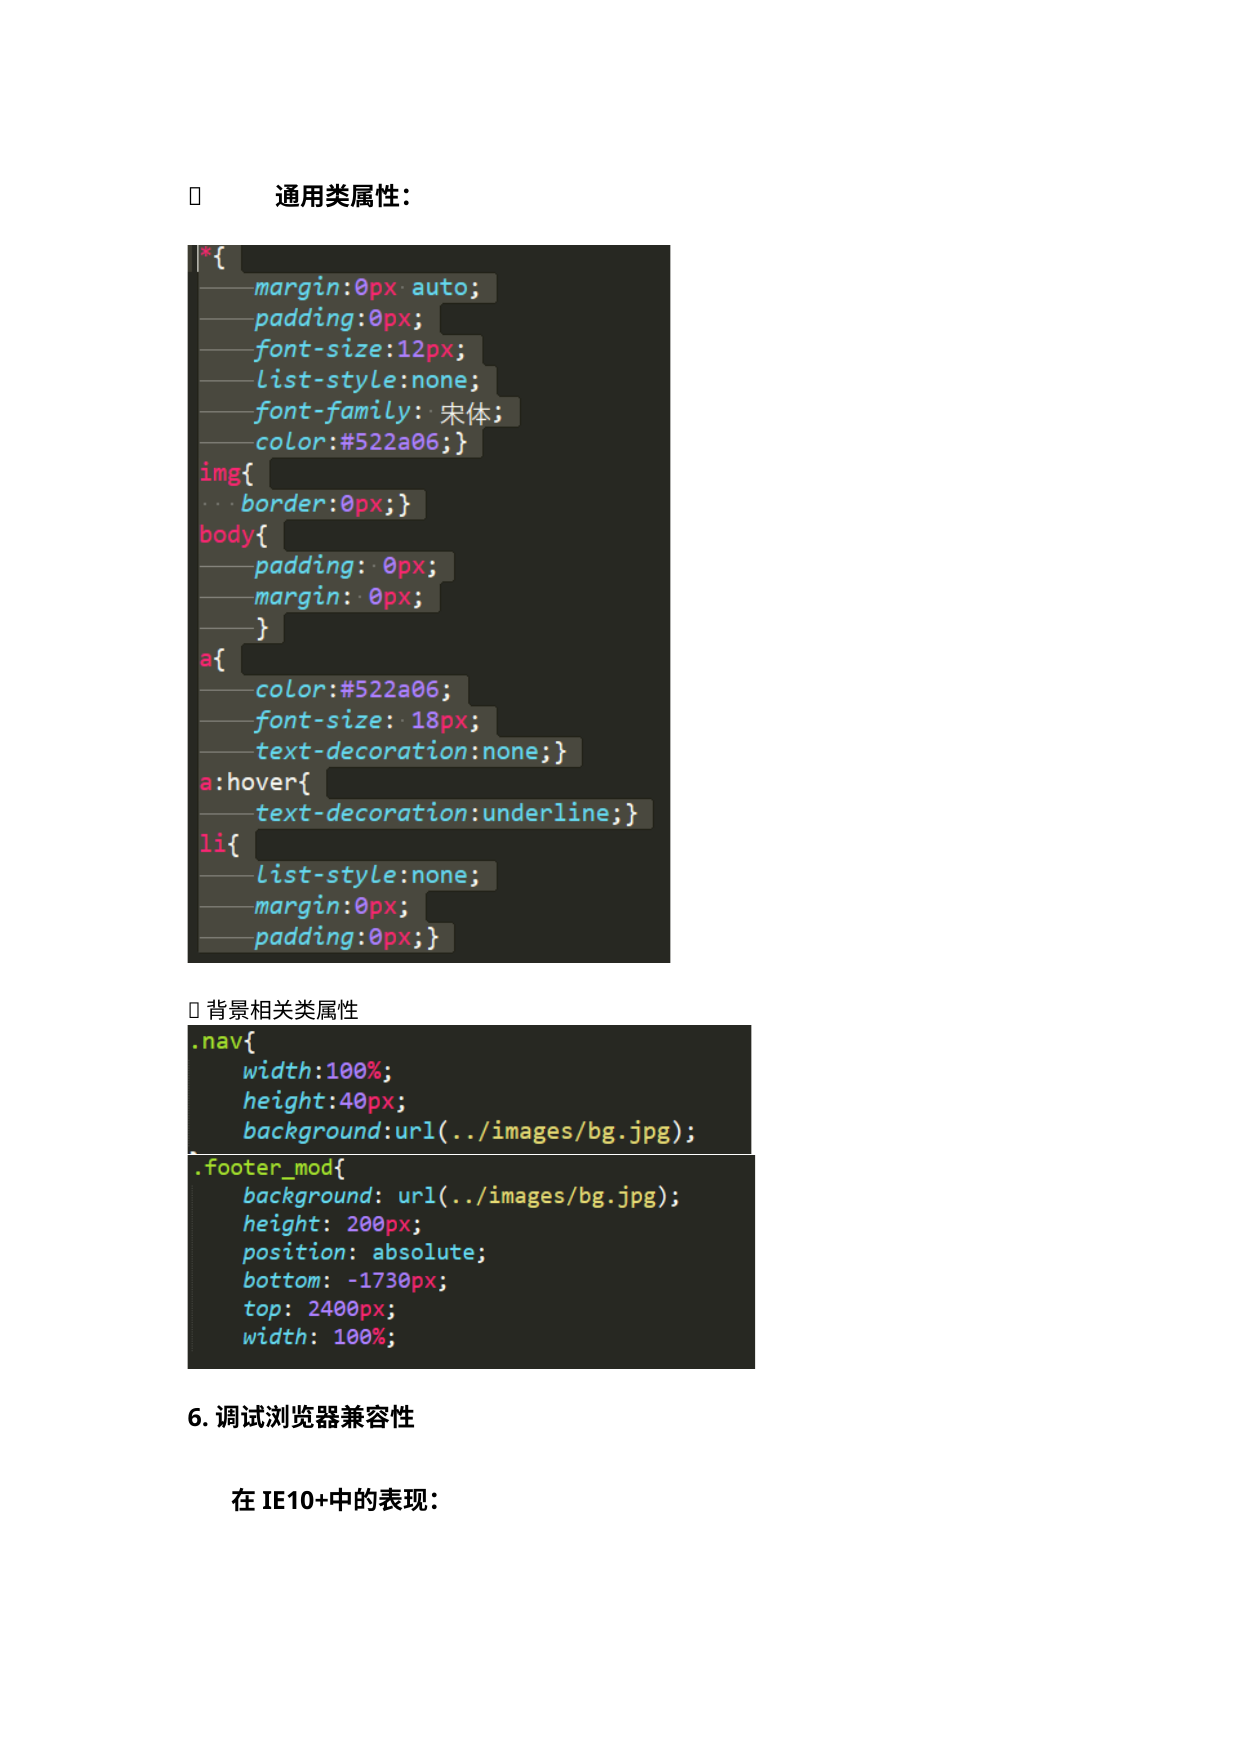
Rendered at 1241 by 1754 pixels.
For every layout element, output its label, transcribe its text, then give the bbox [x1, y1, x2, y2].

list 6. 调试浏览器兼容性 [187, 1383, 1053, 1448]
list 在 IE10+中的表现： [187, 1466, 1053, 1531]
list  通用类属性： [187, 162, 1053, 227]
text  背景相关类属性 [187, 993, 1053, 1025]
